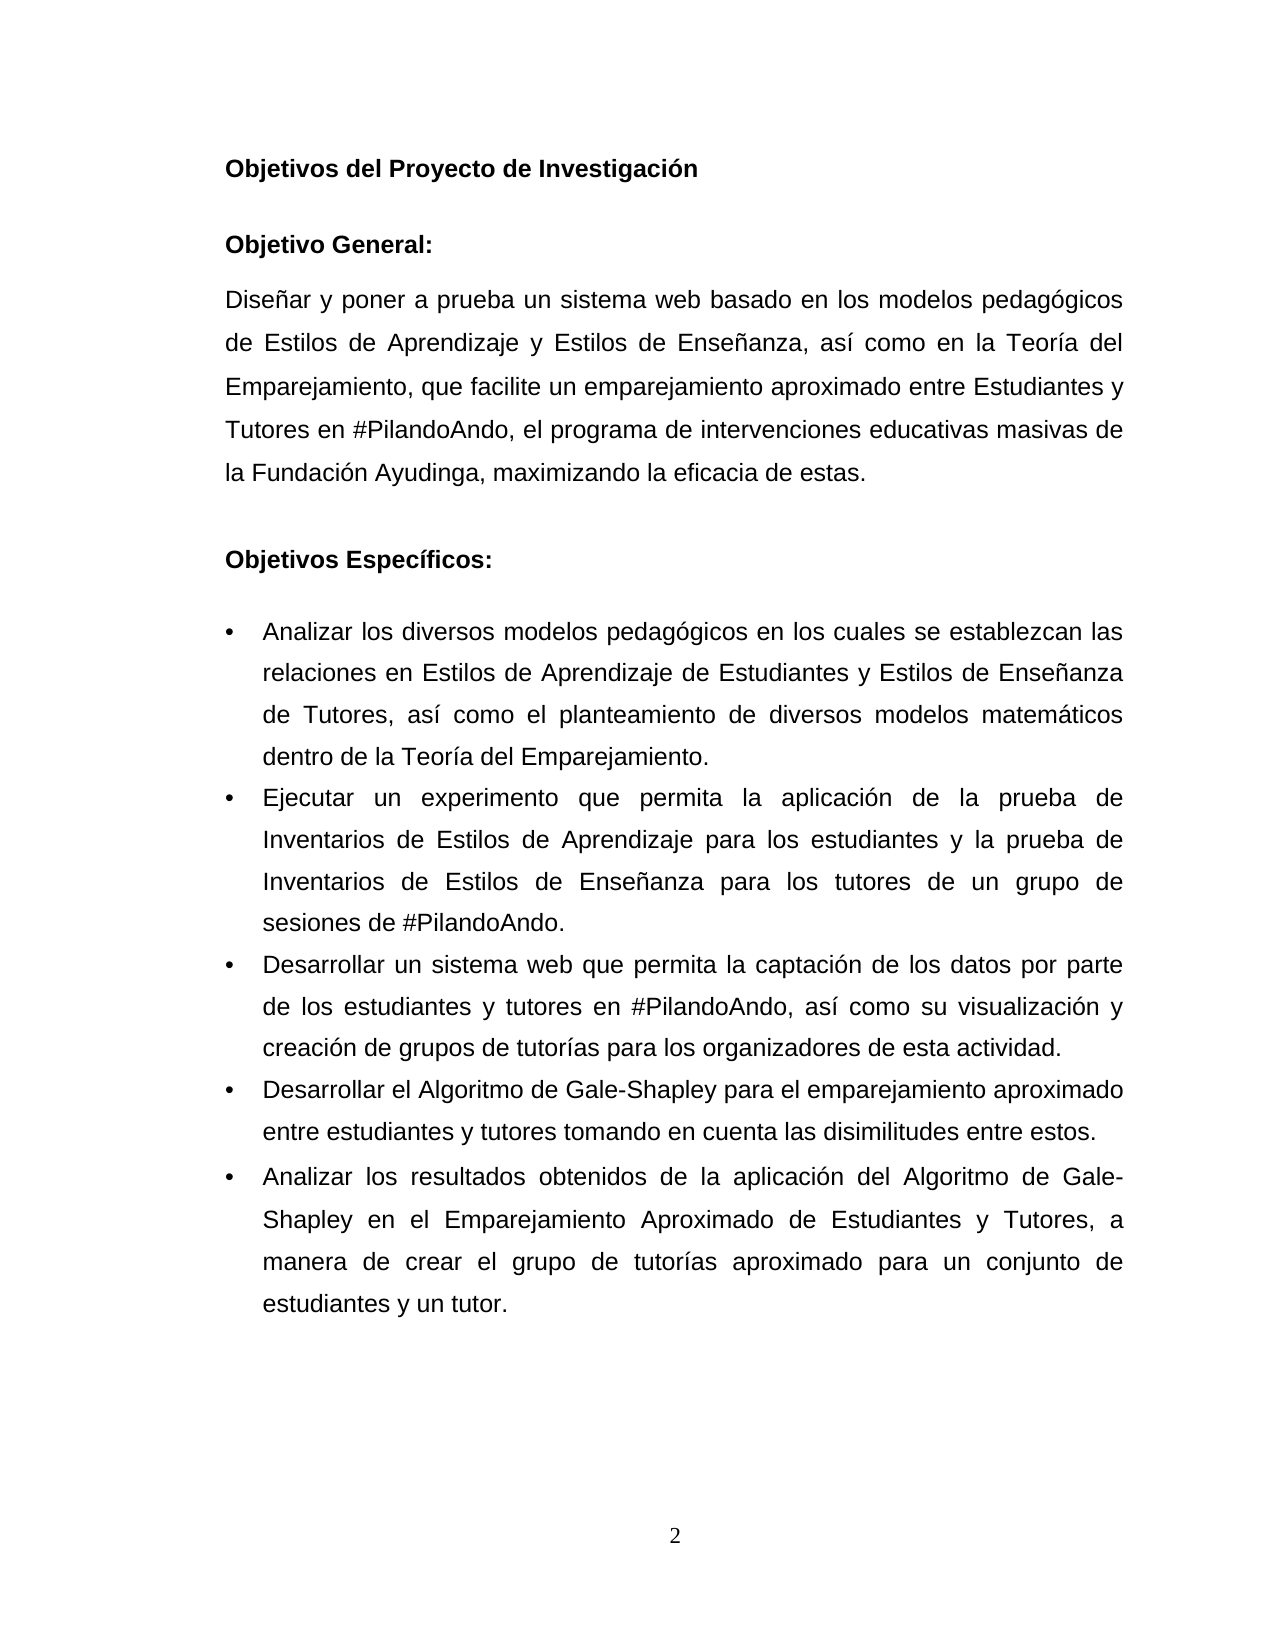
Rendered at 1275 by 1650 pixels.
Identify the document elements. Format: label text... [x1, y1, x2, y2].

list Desarrollar un sistema web que permita la captación de los datos por parte de los estudiantes y tutores en #PilandoAndo, así como su visualización y creación de grupos de tutorías para los organizadores de esta actividad. [225, 950, 1125, 1062]
list Analizar los diversos modelos pedagógicos en los cuales se establezcan las relaciones en Estilos de Aprendizaje de Estudiantes y Estilos de Enseñanza de Tutores, así como el planteamiento de diversos modelos matemáticos dentro de la Teoría del Emparejamiento. [225, 616, 1125, 770]
list Ejecutar un experimento que permita la aplicación de la prueba de Inventarios de Estilos de Aprendizaje para los estudiantes y la prueba de Inventarios de Estilos de Enseñanza para los tutores de un grupo de sesiones de #PilandoAndo. [225, 783, 1125, 937]
text Diseñar y poner a prueba un sistema web basado en los modelos pedagógicos de Estilos de Aprendizaje y Estilos de Enseñanza, así como en la Teoría del Emparejamiento, que facilite un emparejamiento aproximado entre Estudiantes y Tutores en #PilandoAndo, el programa de intervenciones educativas masivas de la Fundación Ayudinga, maximizando la eficacia de estas. [225, 285, 1125, 487]
subtitle Objetivos del Proyecto de Investigación [225, 154, 1125, 183]
subtitle Objetivo General: [225, 230, 1125, 259]
list Desarrollar el Algoritmo de Gale-Shapley para el emparejamiento aproximado entre estudiantes y tutores tomando en cuenta las disimilitudes entre estos. [225, 1075, 1125, 1145]
list Analizar los resultados obtenidos de la aplicación del Algoritmo de Gale-Shapley en el Emparejamiento Aproximado de Estudiantes y Tutores, a manera de crear el grupo de tutorías aproximado para un conjunto de estudiantes y un tutor. [225, 1162, 1125, 1318]
subtitle Objetivos Específicos: [225, 544, 1125, 573]
